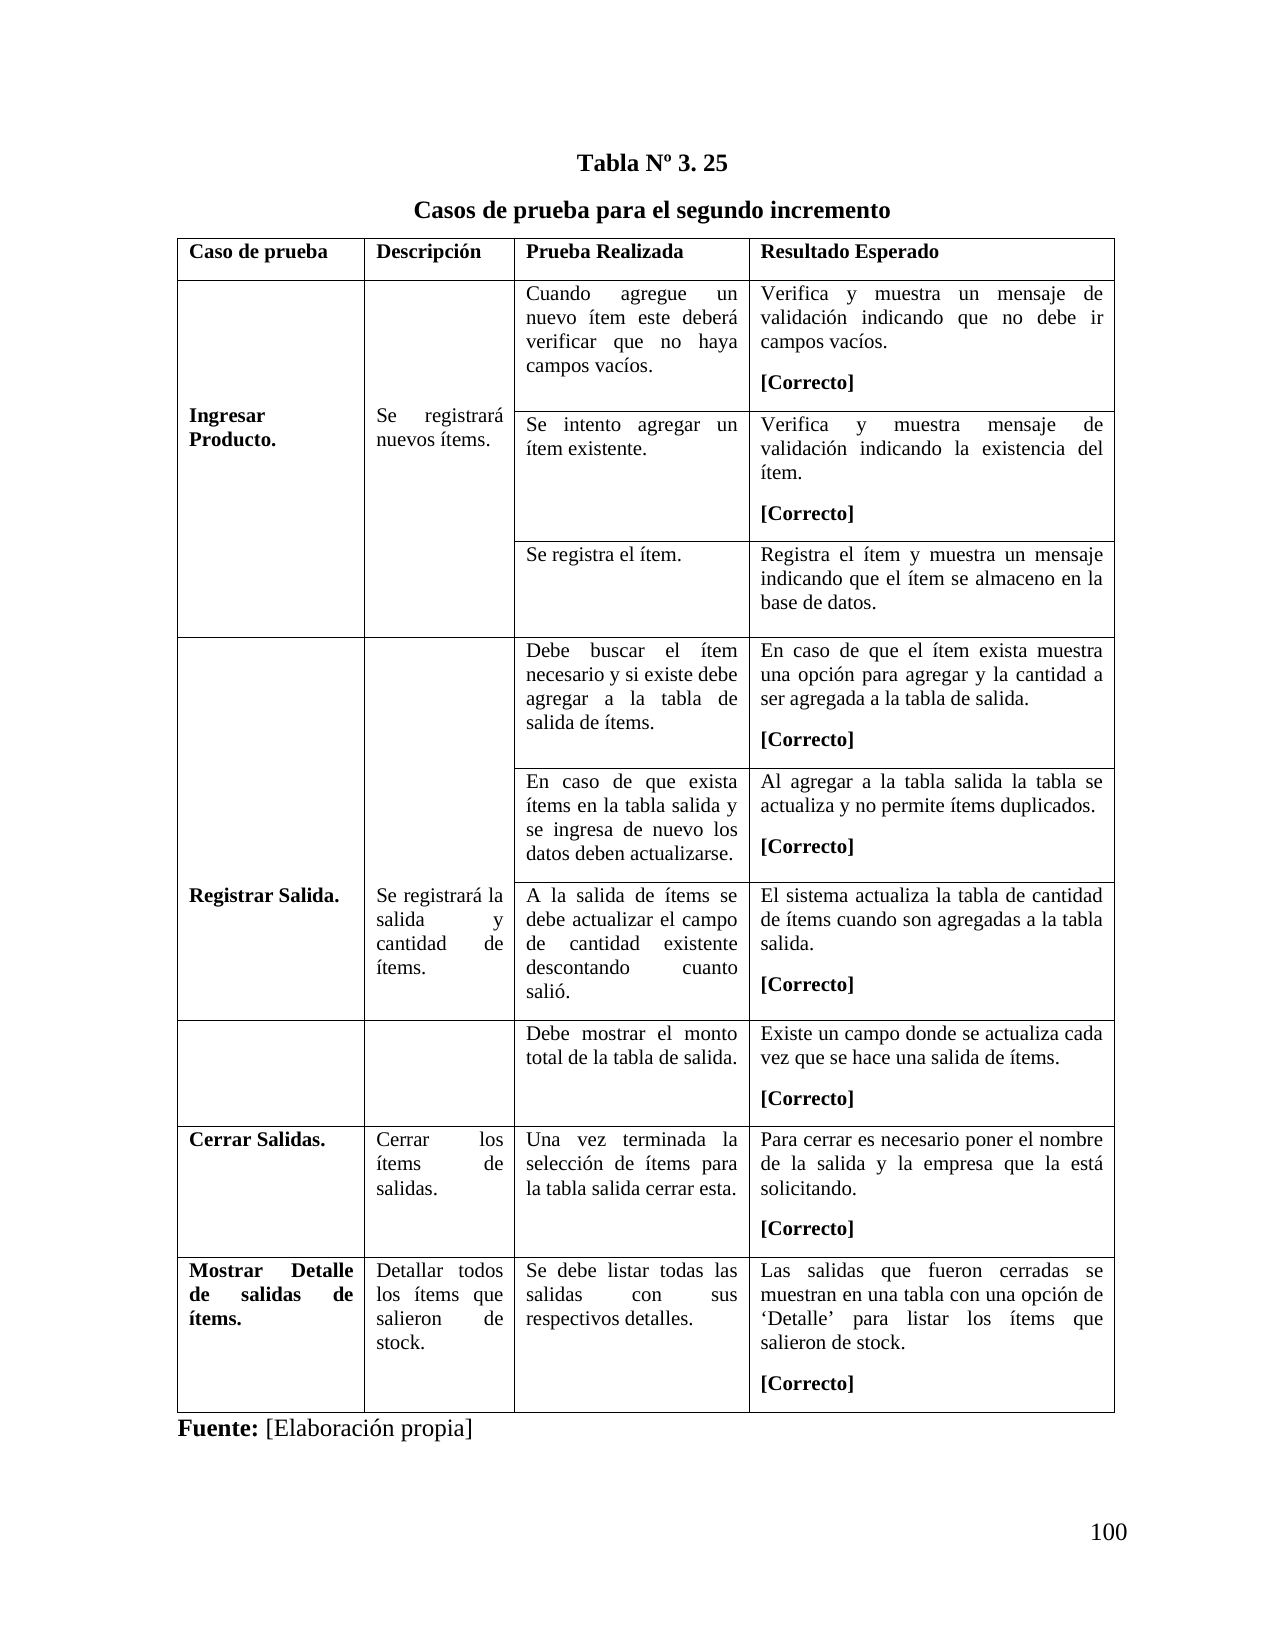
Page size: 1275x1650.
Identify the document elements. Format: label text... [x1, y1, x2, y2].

table_cell Verifica y muestra mensaje de validación indicando la existencia del ítem. [Correcto] [750, 412, 1114, 541]
table_cell A la salida de ítems se debe actualizar el campo de cantidad existente descontando cuanto salió. [515, 883, 749, 1020]
table_cell Cuando agregue un nuevo ítem este deberá verificar que no haya campos vacíos. [515, 281, 749, 411]
subtitle Tabla Nº 3. 25 [177, 148, 1127, 176]
table_cell Se registra el ítem. [515, 542, 749, 637]
table_cell [365, 1021, 514, 1126]
table_cell [178, 1021, 364, 1126]
table_cell Las salidas que fueron cerradas se muestran en una tabla con una opción de ‘Detalle’ para listar los ítems que salieron de stock. [Correcto] [750, 1258, 1114, 1412]
table_cell Registra el ítem y muestra un mensaje indicando que el ítem se almaceno en la base de datos. [750, 542, 1114, 637]
table_cell En caso de que exista ítems en la tabla salida y se ingresa de nuevo los datos deben actualizarse. [515, 769, 749, 882]
subtitle Casos de prueba para el segundo incremento [177, 195, 1127, 224]
table_cell Registrar Salida. [178, 638, 364, 1020]
table_cell Se registrará nuevos ítems. [365, 281, 514, 637]
table_cell Para cerrar es necesario poner el nombre de la salida y la empresa que la está solicitando. [Correcto] [750, 1127, 1114, 1257]
table_cell Ingresar Producto. [178, 281, 364, 637]
table_cell Al agregar a la tabla salida la tabla se actualiza y no permite ítems duplicados. [Correcto] [750, 769, 1114, 882]
table_cell Se intento agregar un ítem existente. [515, 412, 749, 541]
table_cell Existe un campo donde se actualiza cada vez que se hace una salida de ítems. [Correcto] [750, 1021, 1114, 1126]
table_cell Debe buscar el ítem necesario y si existe debe agregar a la tabla de salida de ítems. [515, 638, 749, 768]
table_cell Una vez terminada la selección de ítems para la tabla salida cerrar esta. [515, 1127, 749, 1257]
table_cell Mostrar Detalle de salidas de ítems. [178, 1258, 364, 1412]
table_header Resultado Esperado [750, 239, 1114, 280]
table_header Descripción [365, 239, 514, 280]
table_cell El sistema actualiza la tabla de cantidad de ítems cuando son agregadas a la tabla salida. [Correcto] [750, 883, 1114, 1020]
table_header Prueba Realizada [515, 239, 749, 280]
table_header Caso de prueba [178, 239, 364, 280]
table_cell Cerrar los ítems de salidas. [365, 1127, 514, 1257]
table_cell Cerrar Salidas. [178, 1127, 364, 1257]
table_cell Verifica y muestra un mensaje de validación indicando que no debe ir campos vacíos. [Correcto] [750, 281, 1114, 411]
table_cell Debe mostrar el monto total de la tabla de salida. [515, 1021, 749, 1126]
text Fuente: [Elaboración propia] [177, 1413, 1127, 1441]
table_cell Se debe listar todas las salidas con sus respectivos detalles. [515, 1258, 749, 1412]
table_cell En caso de que el ítem exista muestra una opción para agregar y la cantidad a ser agregada a la tabla de salida. [Correcto] [750, 638, 1114, 768]
table_cell Se registrará la salida y cantidad de ítems. [365, 638, 514, 1020]
table_cell Detallar todos los ítems que salieron de stock. [365, 1258, 514, 1412]
